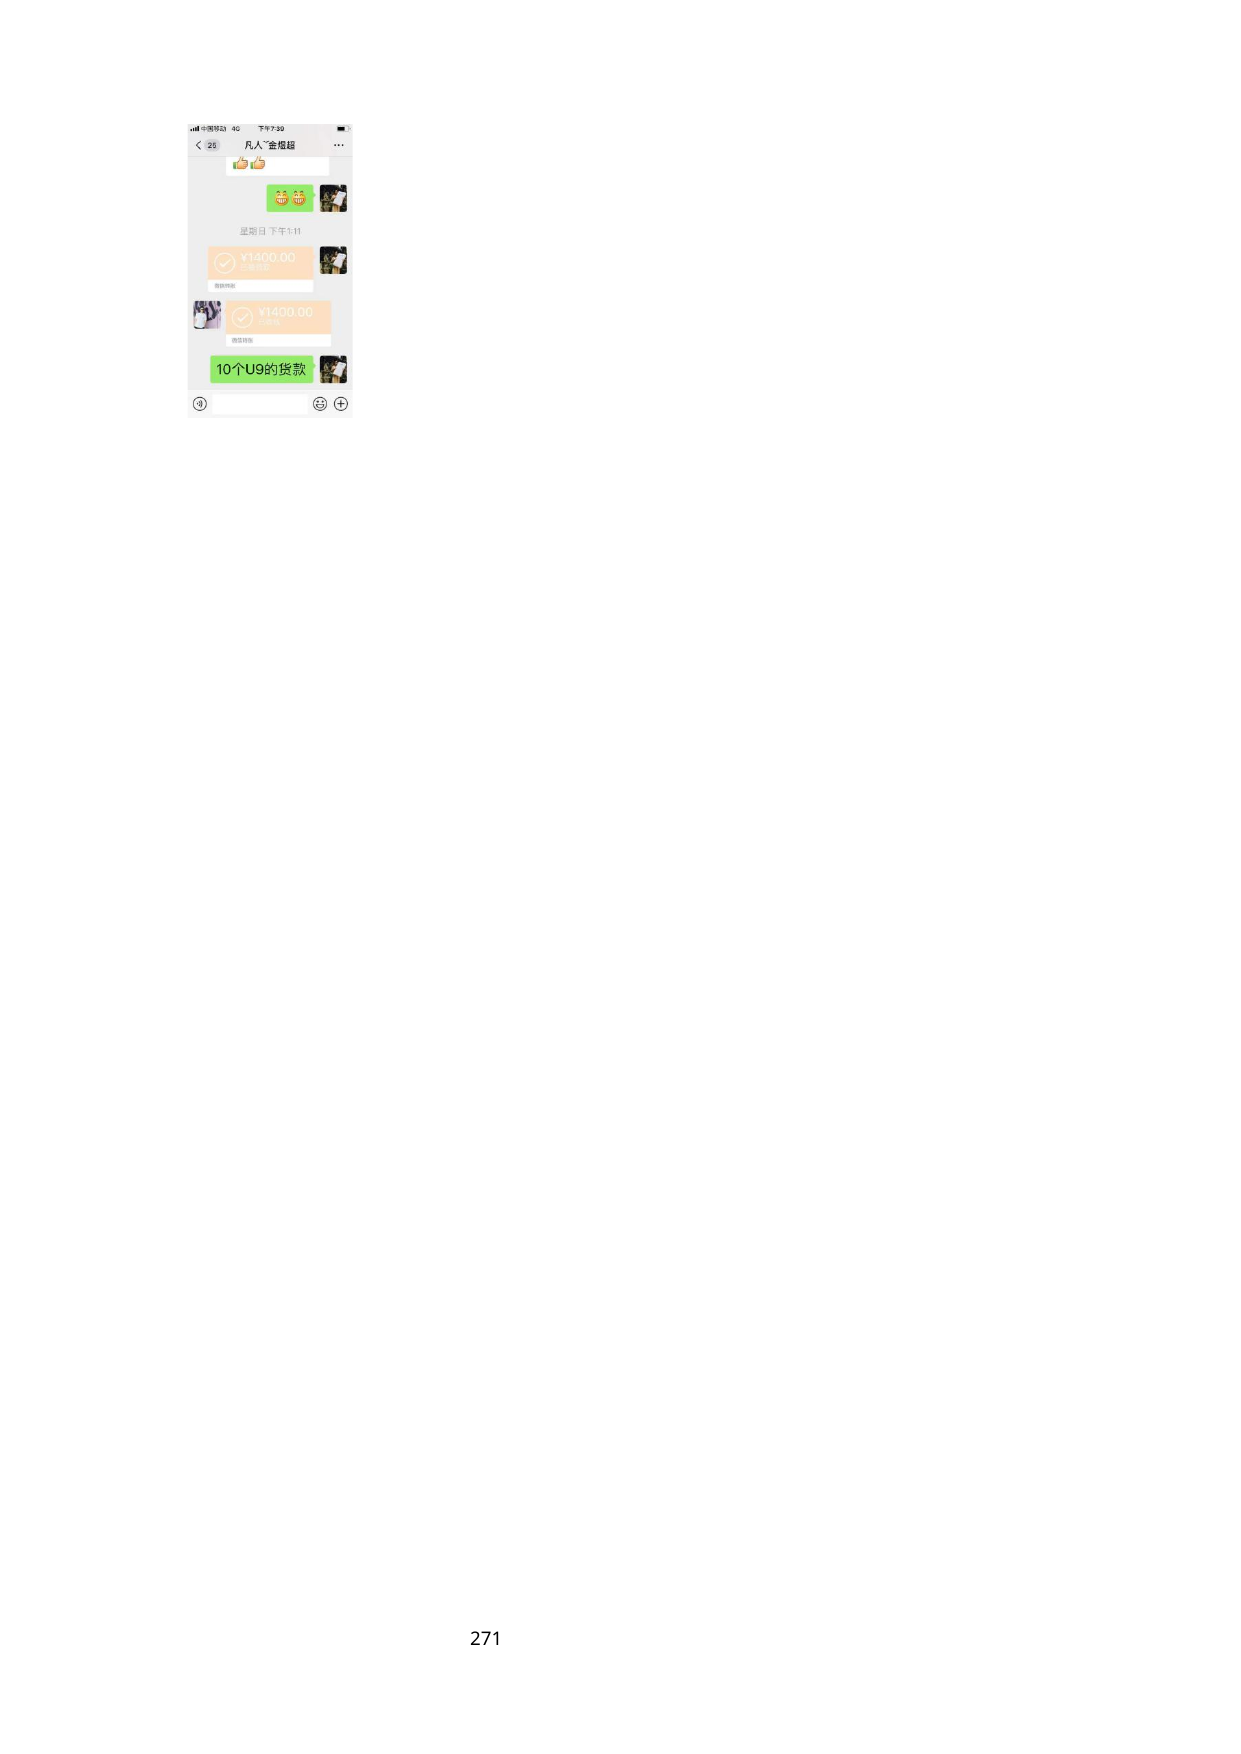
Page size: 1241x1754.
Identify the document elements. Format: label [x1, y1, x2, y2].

picture [187, 124, 353, 418]
